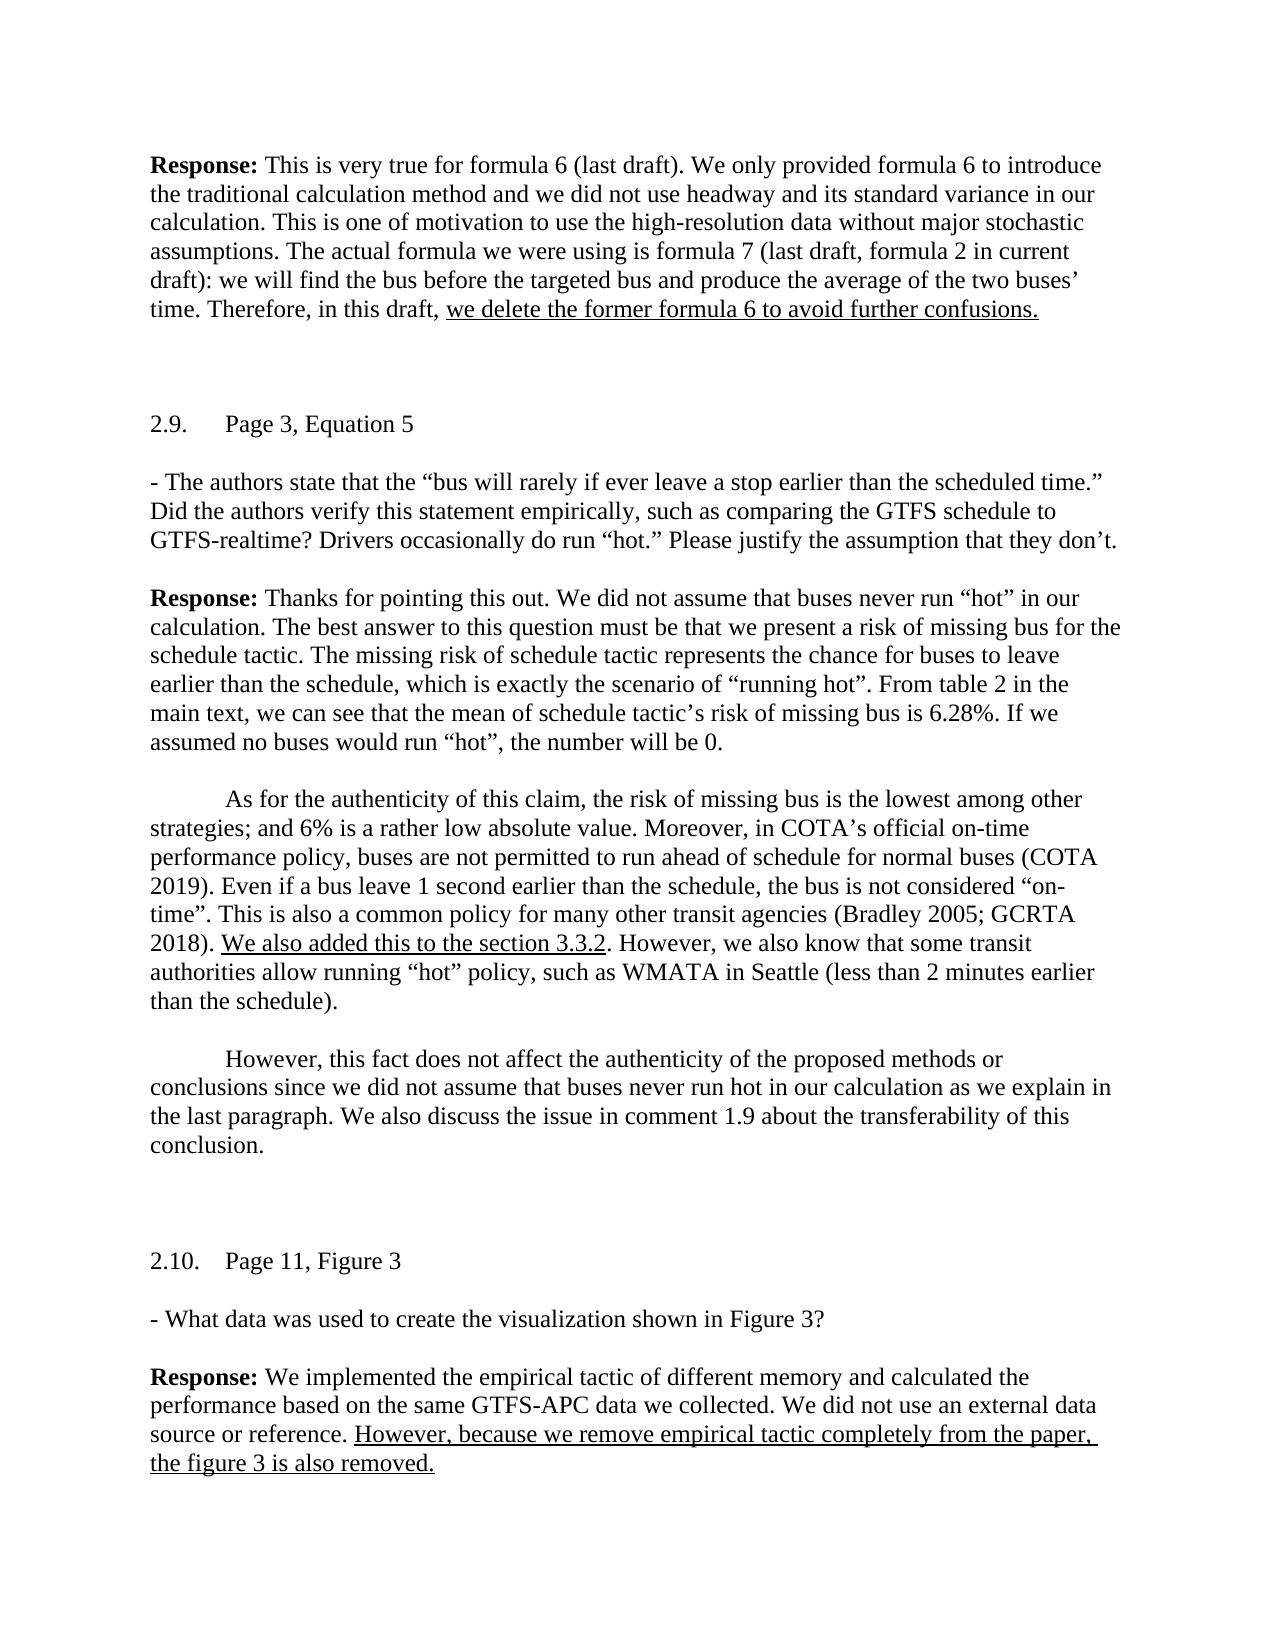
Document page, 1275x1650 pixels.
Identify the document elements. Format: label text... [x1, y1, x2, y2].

text However, this fact does not affect the authenticity of the proposed methods or conclusions since we did not assume that buses never run hot in our calculation as we explain in the last paragraph. We also discuss the issue in comment 1.9 about the transferability of this conclusion. [150, 1044, 1125, 1159]
text Response: Thanks for pointing this out. We did not assume that buses never run “hot” in our calculation. The best answer to this question must be that we present a risk of missing bus for the schedule tactic. The missing risk of schedule tactic represents the chance for buses to leave earlier than the schedule, which is exactly the scenario of “running hot”. From table 2 in the main text, we can see that the mean of schedule tactic’s risk of missing bus is 6.28%. If we assumed no buses would run “hot”, the number will be 0. [150, 583, 1125, 755]
list Page 3, Equation 5 [150, 409, 1125, 438]
text - What data was used to create the visualization shown in Figure 3? [150, 1304, 1125, 1332]
text As for the authenticity of this claim, the risk of missing bus is the lowest among other strategies; and 6% is a rather low absolute value. Moreover, in COTA’s official on-time performance policy, buses are not permitted to run ahead of schedule for normal buses (COTA 2019). Even if a bus leave 1 second earlier than the schedule, the bus is not considered “on-time”. This is also a common policy for many other transit agencies (Bradley 2005; GCRTA 2018). We also added this to the section 3.3.2. However, we also know that some transit authorities allow running “hot” policy, such as WMATA in Seattle (less than 2 minutes earlier than the schedule). [150, 784, 1125, 1014]
text - The authors state that the “bus will rarely if ever leave a stop earlier than the scheduled time.” Did the authors verify this statement empirically, such as comparing the GTFS schedule to GTFS-realtime? Drivers occasionally do run “hot.” Please justify the assumption that they don’t. [150, 467, 1125, 554]
list Page 11, Figure 3 [150, 1246, 1125, 1274]
text Response: This is very true for formula 6 (last draft). We only provided formula 6 to introduce the traditional calculation method and we did not use headway and its standard variance in our calculation. This is one of motivation to use the high-resolution data without major stochastic assumptions. The actual formula we were using is formula 7 (last draft, formula 2 in current draft): we will find the bus before the targeted bus and produce the average of the two buses’ time. Therefore, in this draft, we delete the former formula 6 to avoid further confusions. [150, 150, 1125, 322]
text Response: We implemented the empirical tactic of different memory and calculated the performance based on the same GTFS-APC data we collected. We did not use an external data source or reference. However, because we remove empirical tactic completely from the paper, the figure 3 is also removed. [150, 1362, 1125, 1477]
